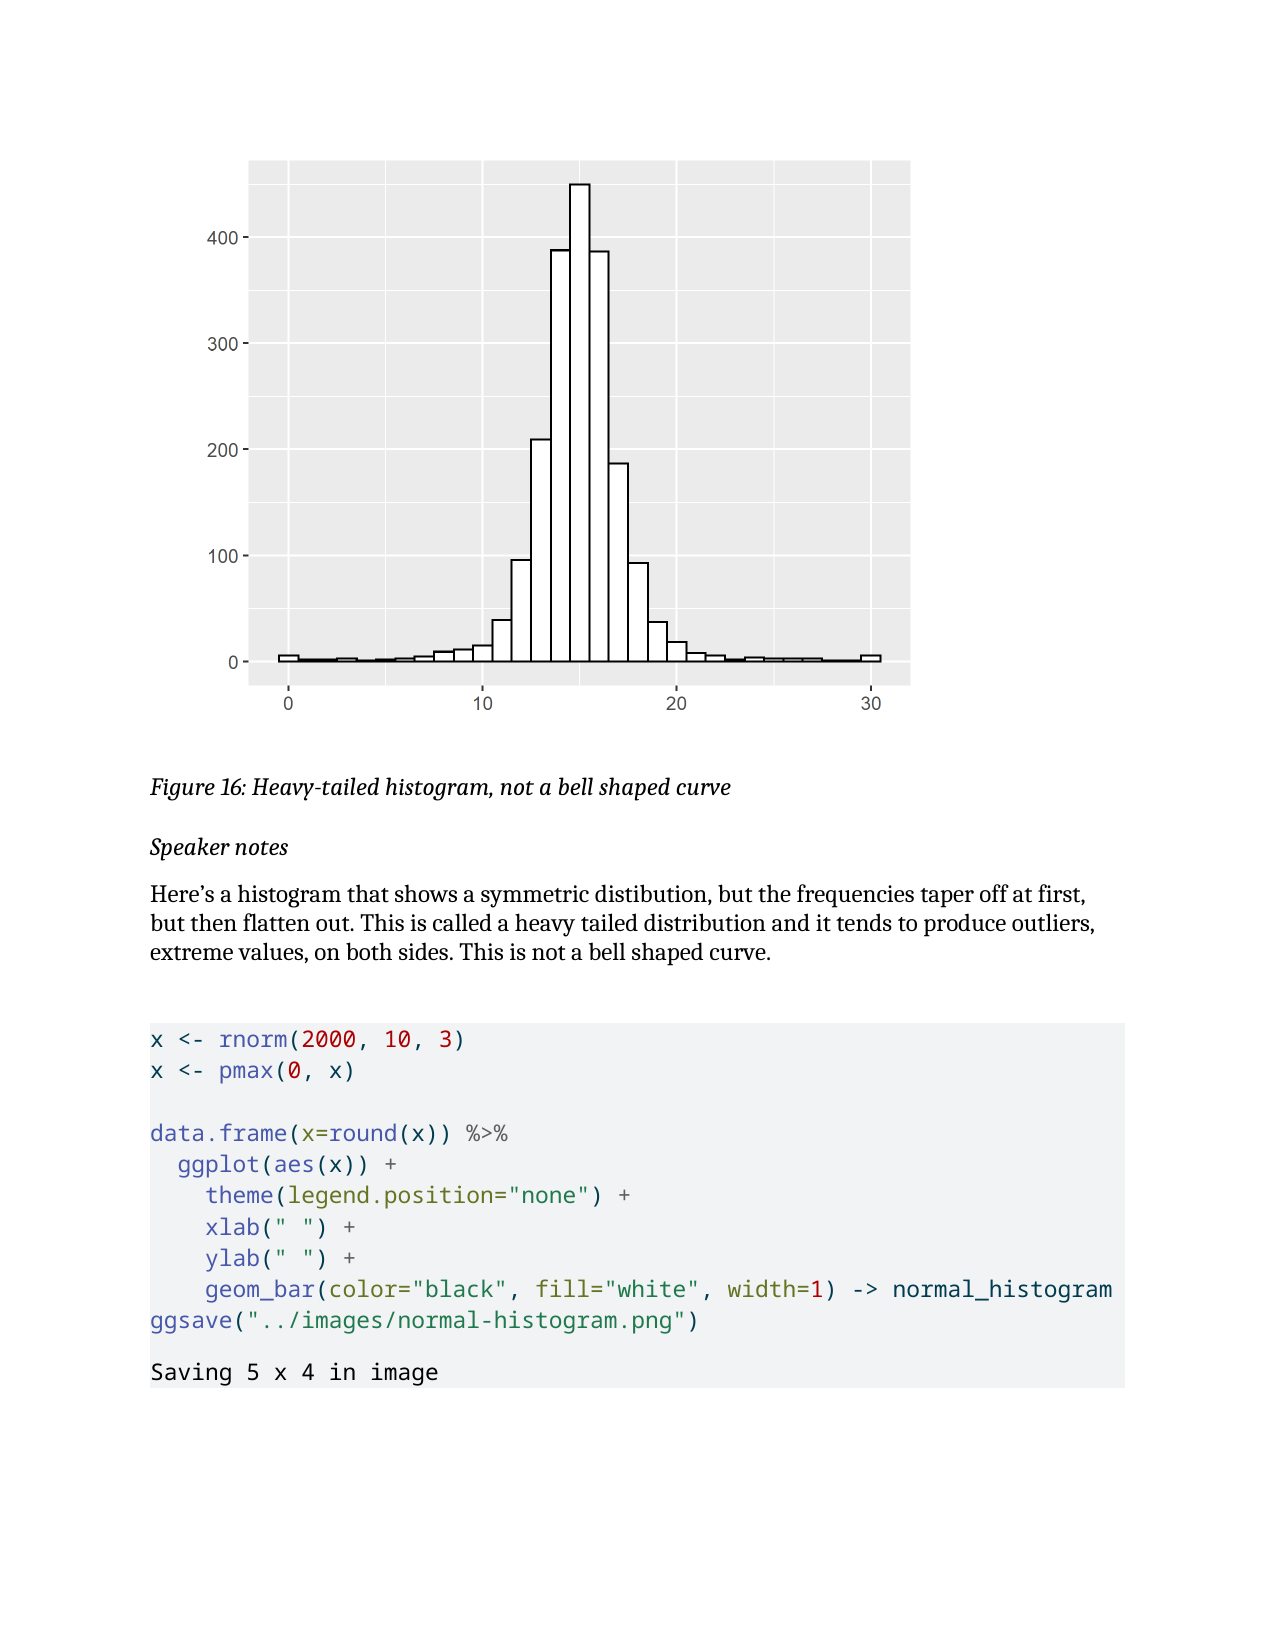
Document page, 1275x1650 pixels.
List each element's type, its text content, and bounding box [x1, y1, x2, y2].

table_header Figure 16: Heavy-tailed histogram, not a bell shaped curve [139, 150, 1114, 814]
text Saving 5 x 4 in image [150, 1356, 1125, 1388]
text Speaker notes [150, 833, 1125, 862]
text Here’s a histogram that shows a symmetric distibution, but the frequencies taper off at first, but then flatten out. This is called a heavy tailed distribution and it tends to produce outliers, extreme values, on both sides. This is not a bell shaped curve. [150, 880, 1125, 967]
text x <- rnorm(2000, 10, 3) x <- pmax(0, x) data.frame(x=round(x)) %>% ggplot(aes(x)) + theme(legend.position="none") + xlab(" ") + ylab(" ") + geom_bar(color="black", fill="white", width=1) -> normal_histogram ggsave("../images/normal-histogram.png") [150, 1023, 1125, 1336]
picture [168, 150, 922, 752]
